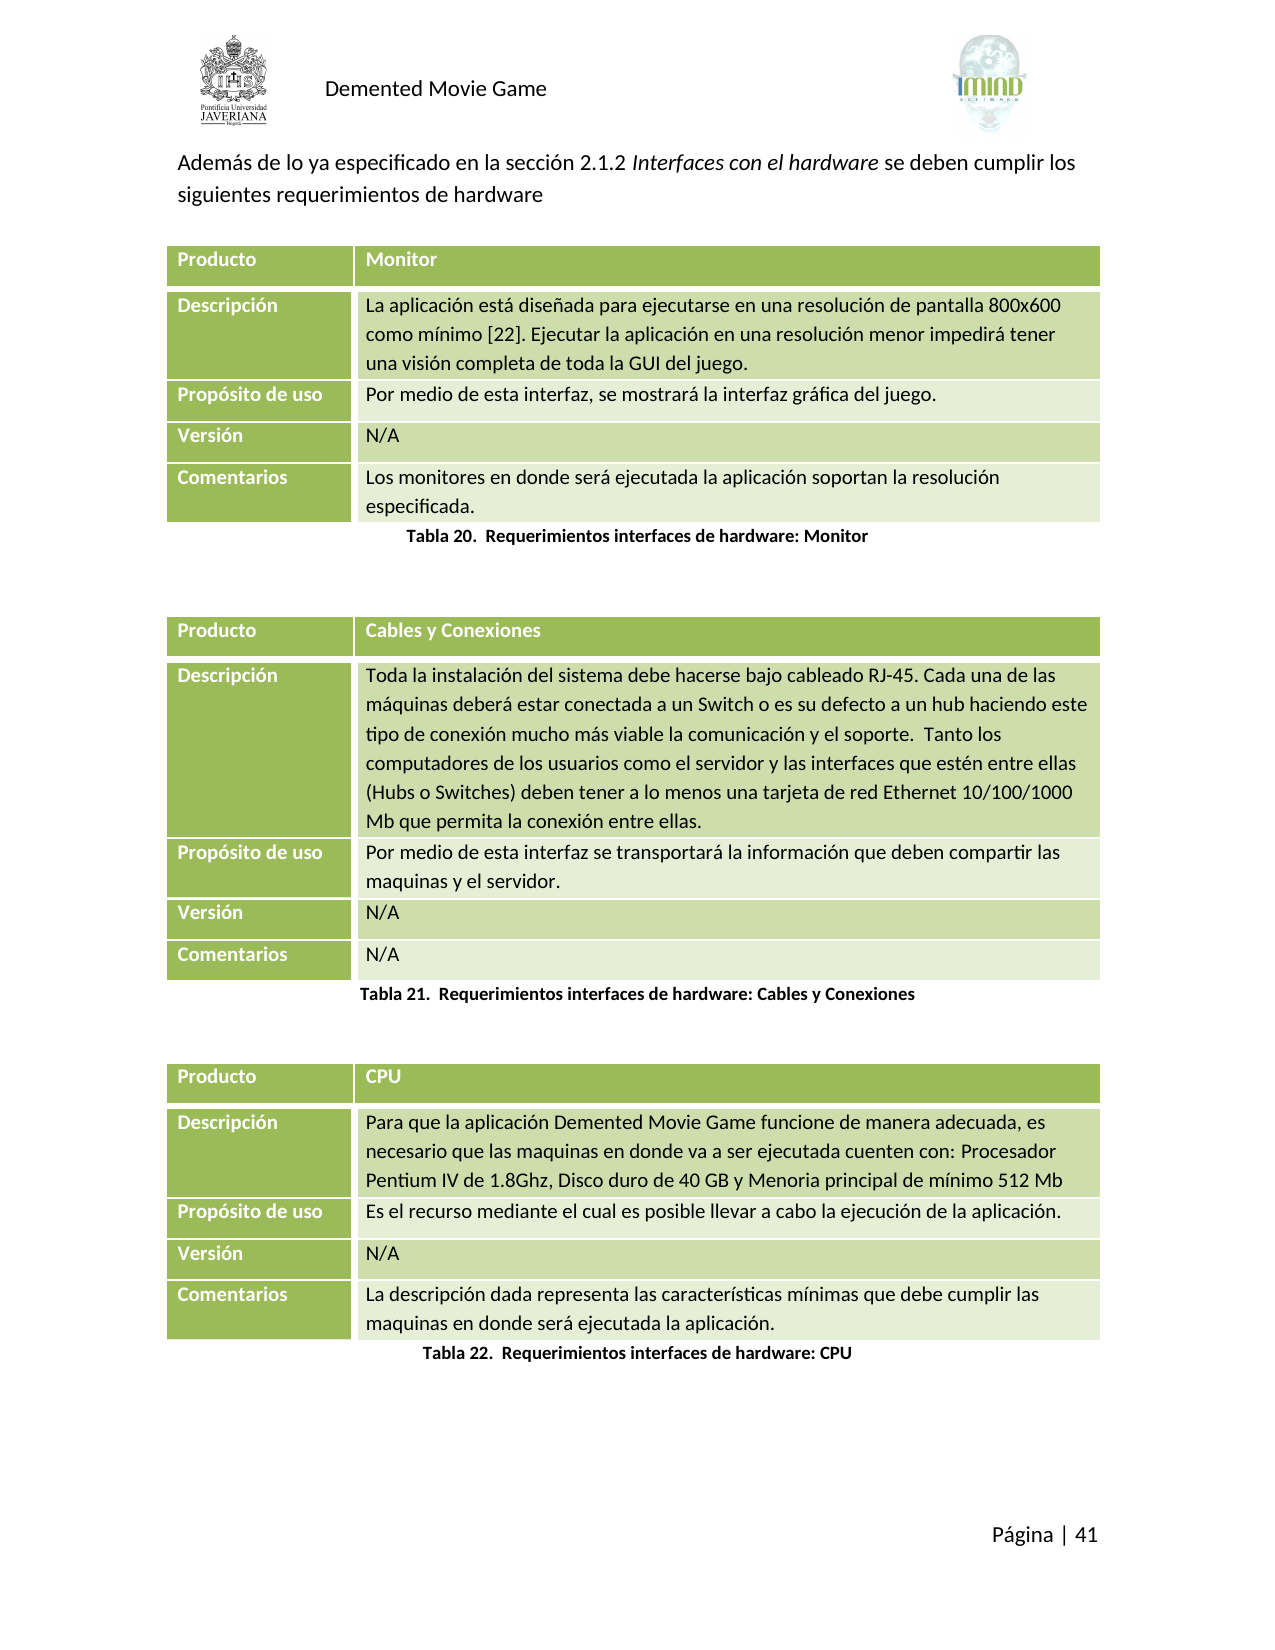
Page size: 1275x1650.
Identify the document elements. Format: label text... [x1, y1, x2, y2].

table_header Producto [167, 246, 353, 286]
table_cell Propósito de uso [167, 839, 351, 897]
table_cell Propósito de uso [167, 381, 351, 421]
table_header Cables y Conexiones [355, 617, 1100, 656]
table_cell La aplicación está diseñada para ejecutarse en una resolución de pantalla 800x600 como mínimo [22]. Ejecutar la aplicación en una resolución menor impedirá tener una visión completa de toda la GUI del juego. [358, 292, 1100, 379]
table_cell Toda la instalación del sistema debe hacerse bajo cableado RJ-45. Cada una de las máquinas deberá estar conectada a un Switch o es su defecto a un hub haciendo este tipo de conexión mucho más viable la comunicación y el soporte. Tanto los computadores de los usuarios como el servidor y las interfaces que estén entre ellas (Hubs o Switches) deben tener a lo menos una tarjeta de red Ethernet 10/100/1000 Mb que permita la conexión entre ellas. [358, 663, 1100, 837]
table_cell Es el recurso mediante el cual es posible llevar a cabo la ejecución de la aplicación. [358, 1199, 1100, 1238]
table_cell Los monitores en donde será ejecutada la aplicación soportan la resolución especificada. [358, 464, 1100, 522]
table_header Producto [167, 1064, 353, 1103]
picture [951, 35, 1033, 138]
table_header Monitor [355, 246, 1100, 286]
table_cell Por medio de esta interfaz se transportará la información que deben compartir las maquinas y el servidor. [358, 839, 1100, 897]
table_cell Comentarios [167, 464, 351, 522]
text Tabla 21. Requerimientos interfaces de hardware: Cables y Conexiones [177, 982, 1098, 1005]
picture [200, 35, 267, 126]
table_cell Descripción [167, 1109, 351, 1197]
table_cell N/A [358, 900, 1100, 939]
text Tabla 22. Requerimientos interfaces de hardware: CPU [177, 1342, 1098, 1364]
table_cell Por medio de esta interfaz, se mostrará la interfaz gráfica del juego. [358, 381, 1100, 421]
table_cell N/A [358, 423, 1100, 462]
table_cell Versión [167, 900, 351, 939]
table_cell Comentarios [167, 941, 351, 980]
table_header CPU [355, 1064, 1100, 1103]
table_cell N/A [358, 1240, 1100, 1279]
table_cell Descripción [167, 292, 351, 379]
table_cell Versión [167, 1240, 351, 1279]
table_cell Comentarios [167, 1281, 351, 1339]
table_cell La descripción dada representa las características mínimas que debe cumplir las maquinas en donde será ejecutada la aplicación. [358, 1281, 1100, 1339]
table_cell Propósito de uso [167, 1199, 351, 1238]
text Tabla 20. Requerimientos interfaces de hardware: Monitor [177, 524, 1098, 547]
table_cell Versión [167, 423, 351, 462]
table_header Producto [167, 617, 353, 656]
table_cell N/A [358, 941, 1100, 980]
table_cell Descripción [167, 663, 351, 837]
table_cell Para que la aplicación Demented Movie Game funcione de manera adecuada, es necesario que las maquinas en donde va a ser ejecutada cuenten con: Procesador Pentium IV de 1.8Ghz, Disco duro de 40 GB y Menoria principal de mínimo 512 Mb [358, 1109, 1100, 1197]
text Además de lo ya especificado en la sección 2.1.2 Interfaces con el hardware se deben cumplir los siguientes requerimientos de hardware [177, 148, 1098, 208]
